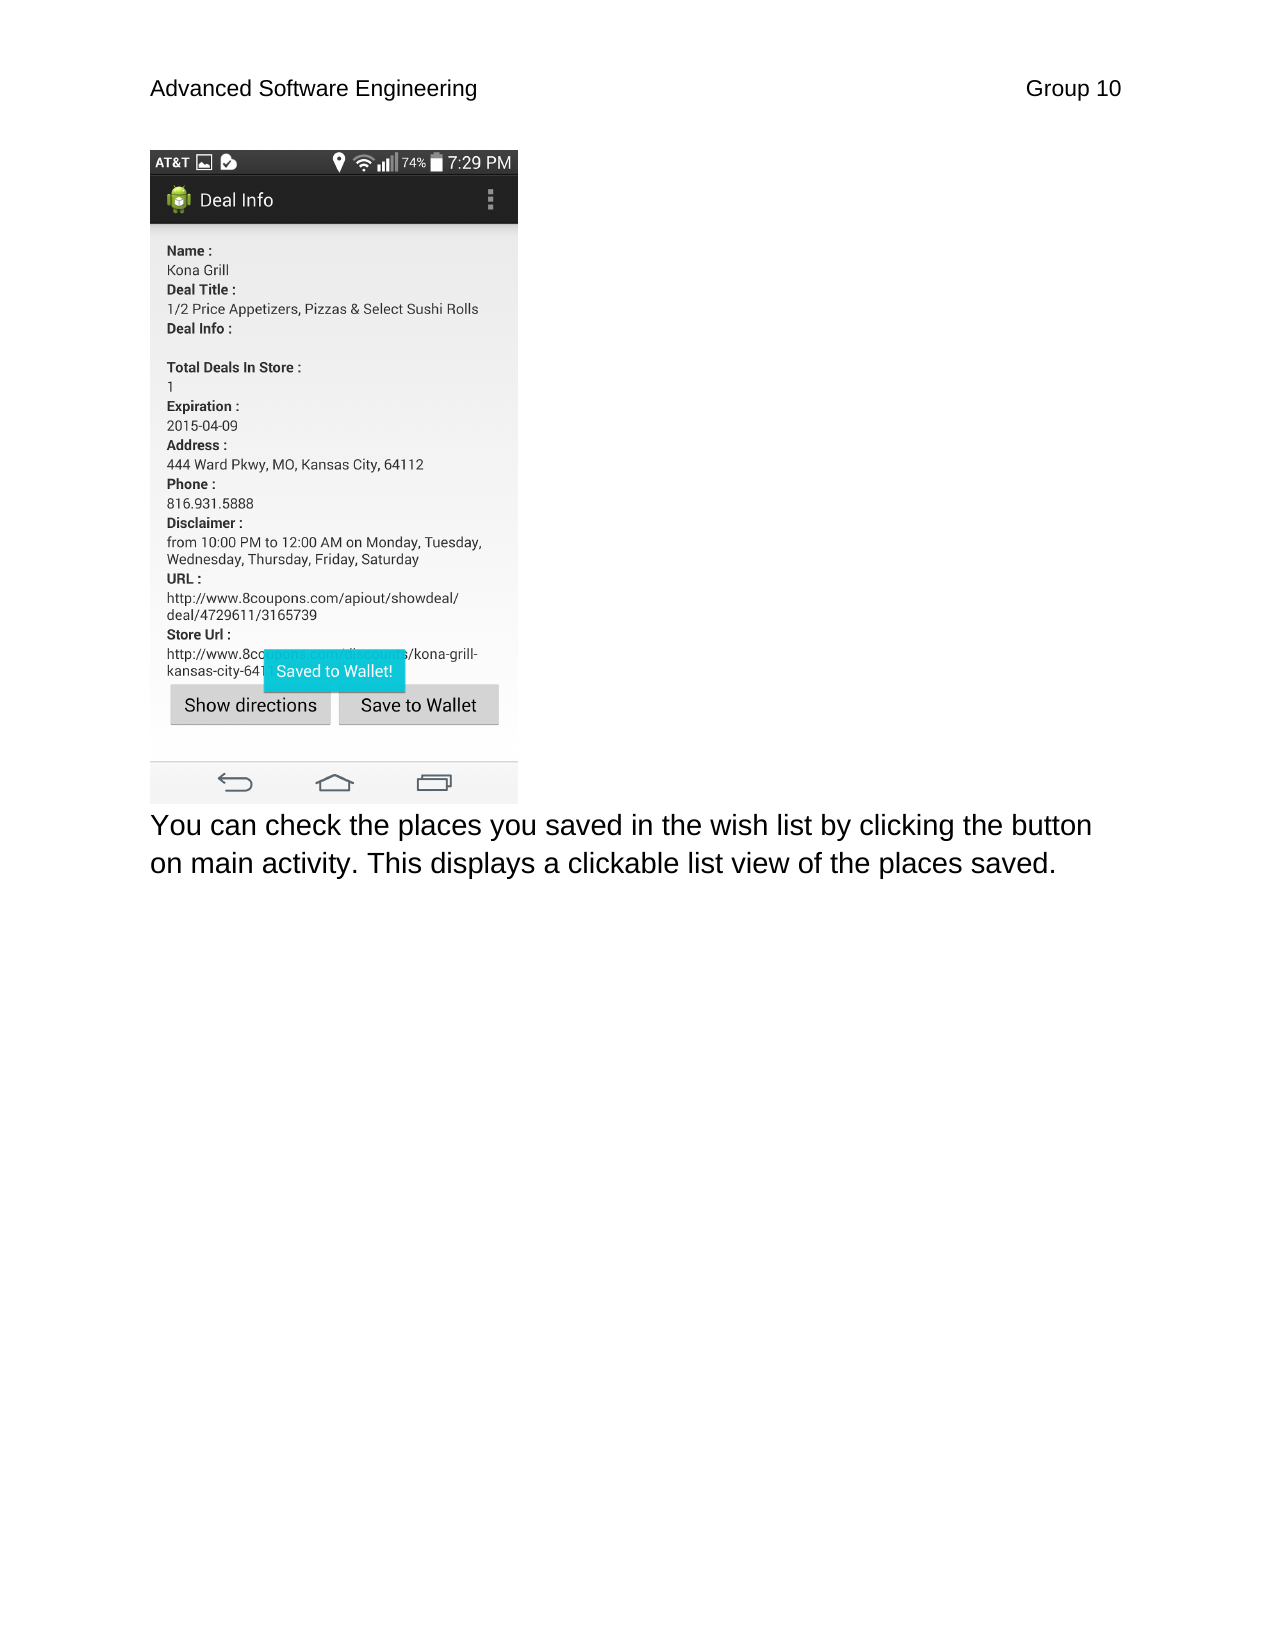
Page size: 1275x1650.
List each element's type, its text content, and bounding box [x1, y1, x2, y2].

text You can check the places you saved in the wish list by clicking the button on main activity. This displays a clickable list view of the places saved. [150, 808, 1125, 880]
picture [150, 150, 518, 804]
